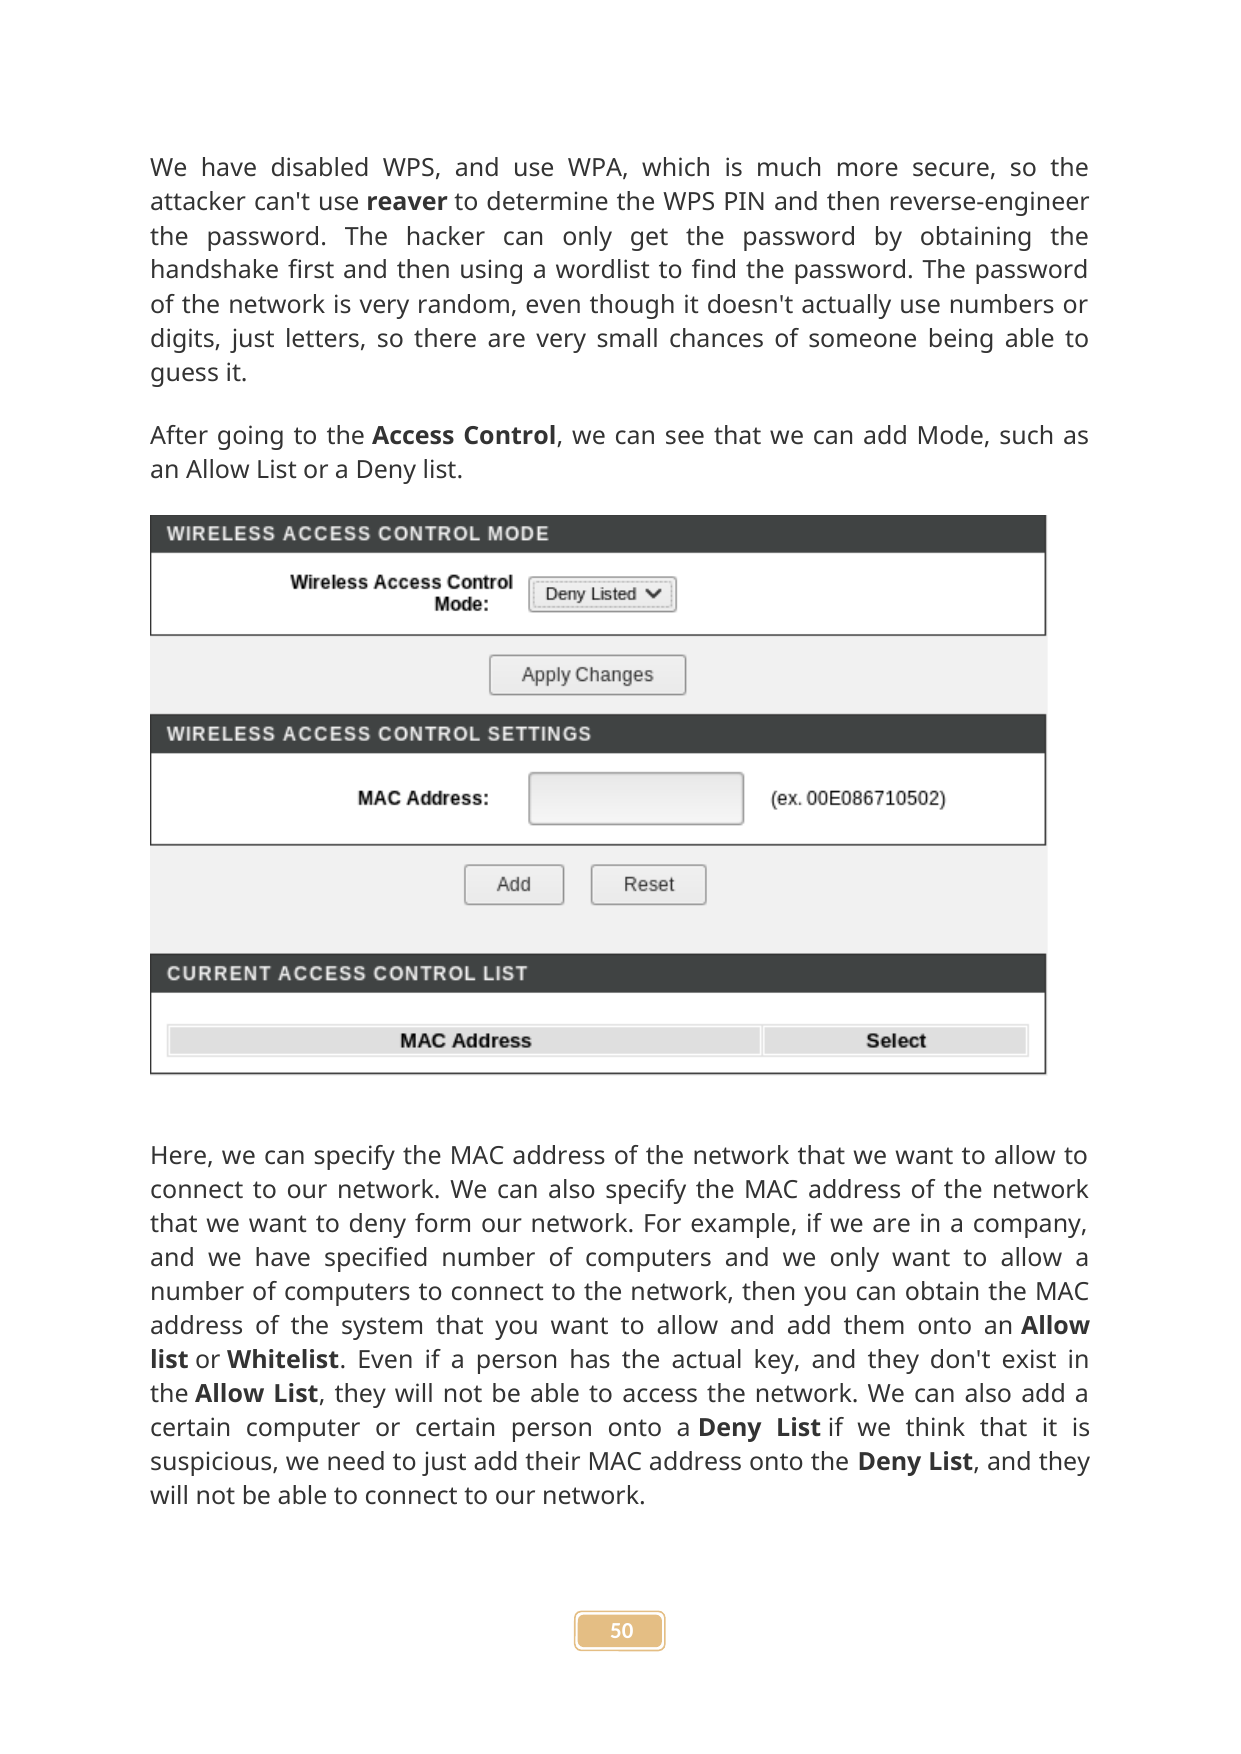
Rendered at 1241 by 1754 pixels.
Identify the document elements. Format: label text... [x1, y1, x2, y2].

text We have disabled WPS, and use WPA, which is much more secure, so the attacker can't use reaver to determine the WPS PIN and then reverse-engineer the password. The hacker can only get the password by obtaining the handshake first and then using a wordlist to find the password. The password of the network is very random, even though it doesn't actually use numbers or digits, just letters, so there are very small chances of someone being able to guess it. [150, 150, 1090, 388]
text Here, we can specify the MAC address of the network that we want to allow to connect to our network. We can also specify the MAC address of the network that we want to deny form our network. For example, if we are in a company, and we have specified number of computers and we only want to allow a number of computers to connect to the network, then you can obtain the MAC address of the system that you want to allow and add them onto an Allow list or Whitelist. Even if a person has the actual key, and they don't exist in the Allow List, they will not be able to access the network. We can also add a certain computer or certain person onto a Deny List if we think that it is suspicious, we need to just add their MAC address onto the Deny List, and they will not be able to connect to our network. [150, 1137, 1090, 1512]
picture [150, 515, 1048, 1076]
text After going to the Access Control, we can see that we can add Mode, such as an Allow List or a Deny list. [150, 418, 1090, 486]
